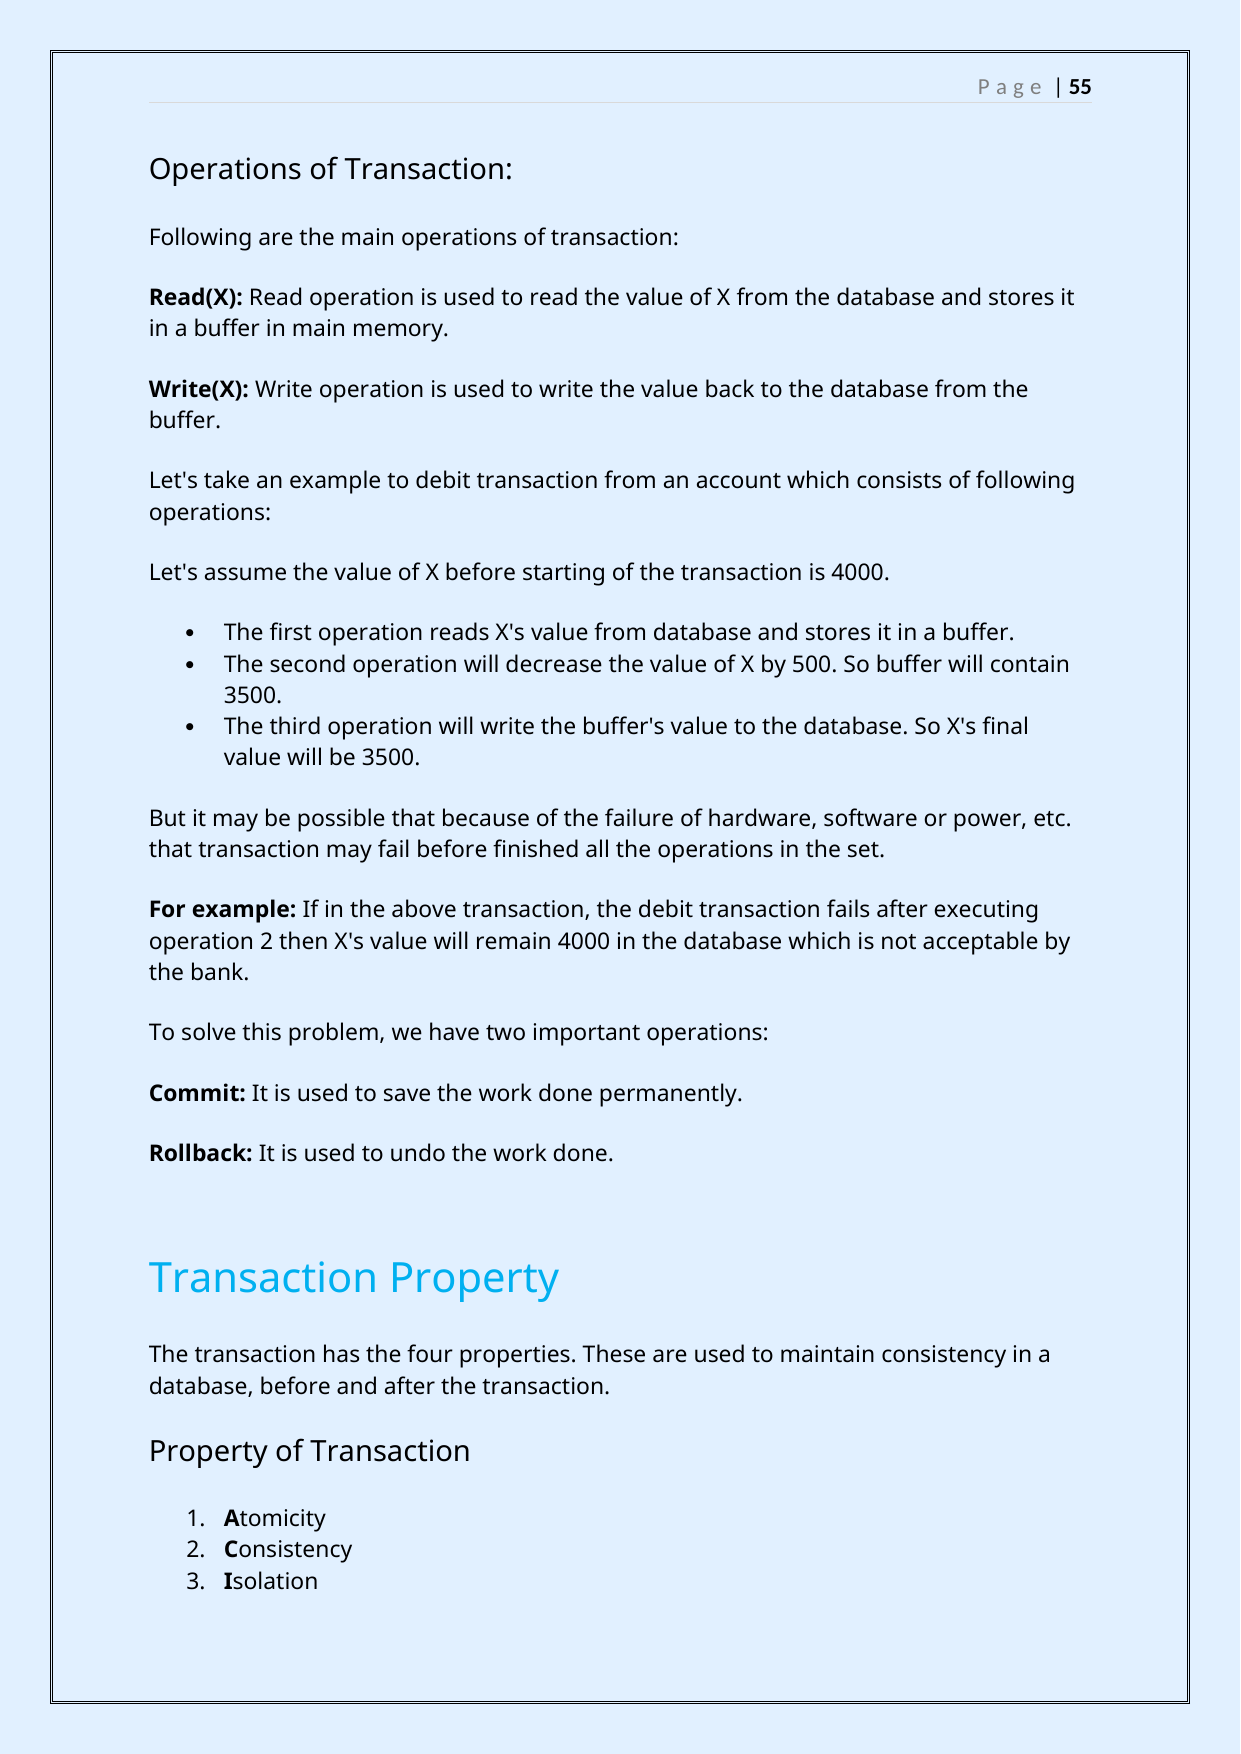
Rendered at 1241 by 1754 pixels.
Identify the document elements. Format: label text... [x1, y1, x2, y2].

list Isolation [186, 1564, 1092, 1596]
list The second operation will decrease the value of X by 500. So buffer will contain 3500. [186, 648, 1092, 710]
text To solve this problem, we have two important operations: [148, 1016, 1092, 1048]
subtitle Property of Transaction [148, 1430, 1092, 1470]
text For example: If in the above transaction, the debit transaction fails after executing operation 2 then X's value will remain 4000 in the database which is not acceptable by the bank. [148, 893, 1092, 987]
list The first operation reads X's value from database and stores it in a buffer. [186, 616, 1092, 648]
text Let's assume the value of X before starting of the transaction is 4000. [148, 556, 1092, 587]
subtitle Operations of Transaction: [148, 148, 1092, 188]
text Let's take an example to debit transaction from an account which consists of following operations: [148, 464, 1092, 527]
list Atomicity [186, 1502, 1092, 1533]
text Commit: It is used to save the work done permanently. [148, 1077, 1092, 1108]
text The transaction has the four properties. These are used to maintain consistency in a database, before and after the transaction. [148, 1338, 1092, 1401]
text Following are the main operations of transaction: [148, 221, 1092, 252]
list The third operation will write the buffer's value to the database. So X's final value will be 3500. [186, 710, 1092, 773]
text Transaction Property [148, 1248, 1092, 1305]
list Consistency [186, 1533, 1092, 1564]
text Rollback: It is used to undo the work done. [148, 1137, 1092, 1168]
text Write(X): Write operation is used to write the value back to the database from the buffer. [148, 373, 1092, 435]
text But it may be possible that because of the failure of hardware, software or power, etc. that transaction may fail before finished all the operations in the set. [148, 802, 1092, 864]
text Read(X): Read operation is used to read the value of X from the database and stores it in a buffer in main memory. [148, 281, 1092, 343]
